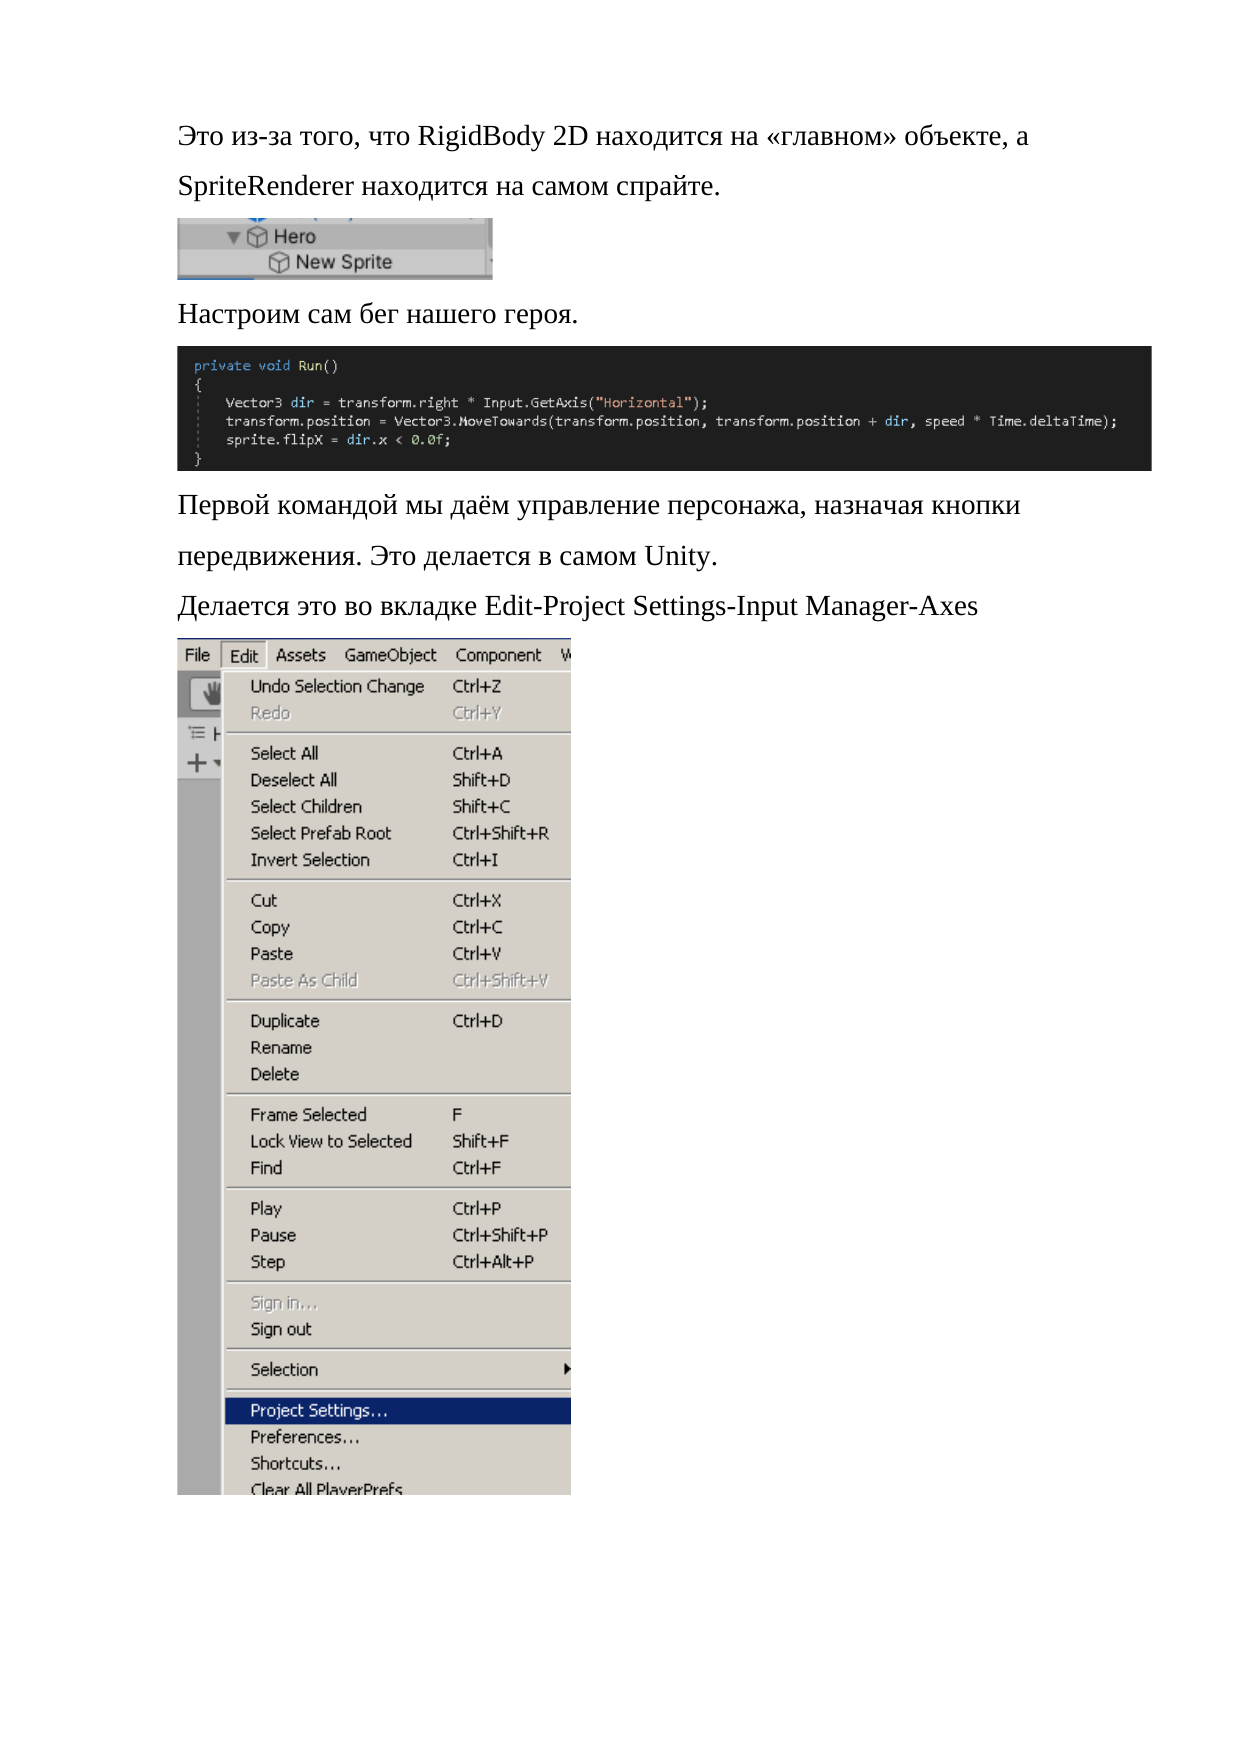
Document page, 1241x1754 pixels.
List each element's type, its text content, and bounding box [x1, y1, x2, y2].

text Настроим сам бег нашего героя. [177, 296, 1152, 330]
text Первой командой мы даём управление персонажа, назначая кнопки передвижения. Это делается в самом Unity. [177, 487, 1152, 571]
picture [177, 218, 493, 280]
text Это из-за того, что RigidBody 2D находится на «главном» объекте, а SpriteRenderer находится на самом спрайте. [177, 118, 1152, 202]
picture [177, 346, 1152, 471]
text Делается это во вкладке Edit-Project Settings-Input Manager-Axes [177, 588, 1152, 622]
picture [177, 638, 571, 1495]
